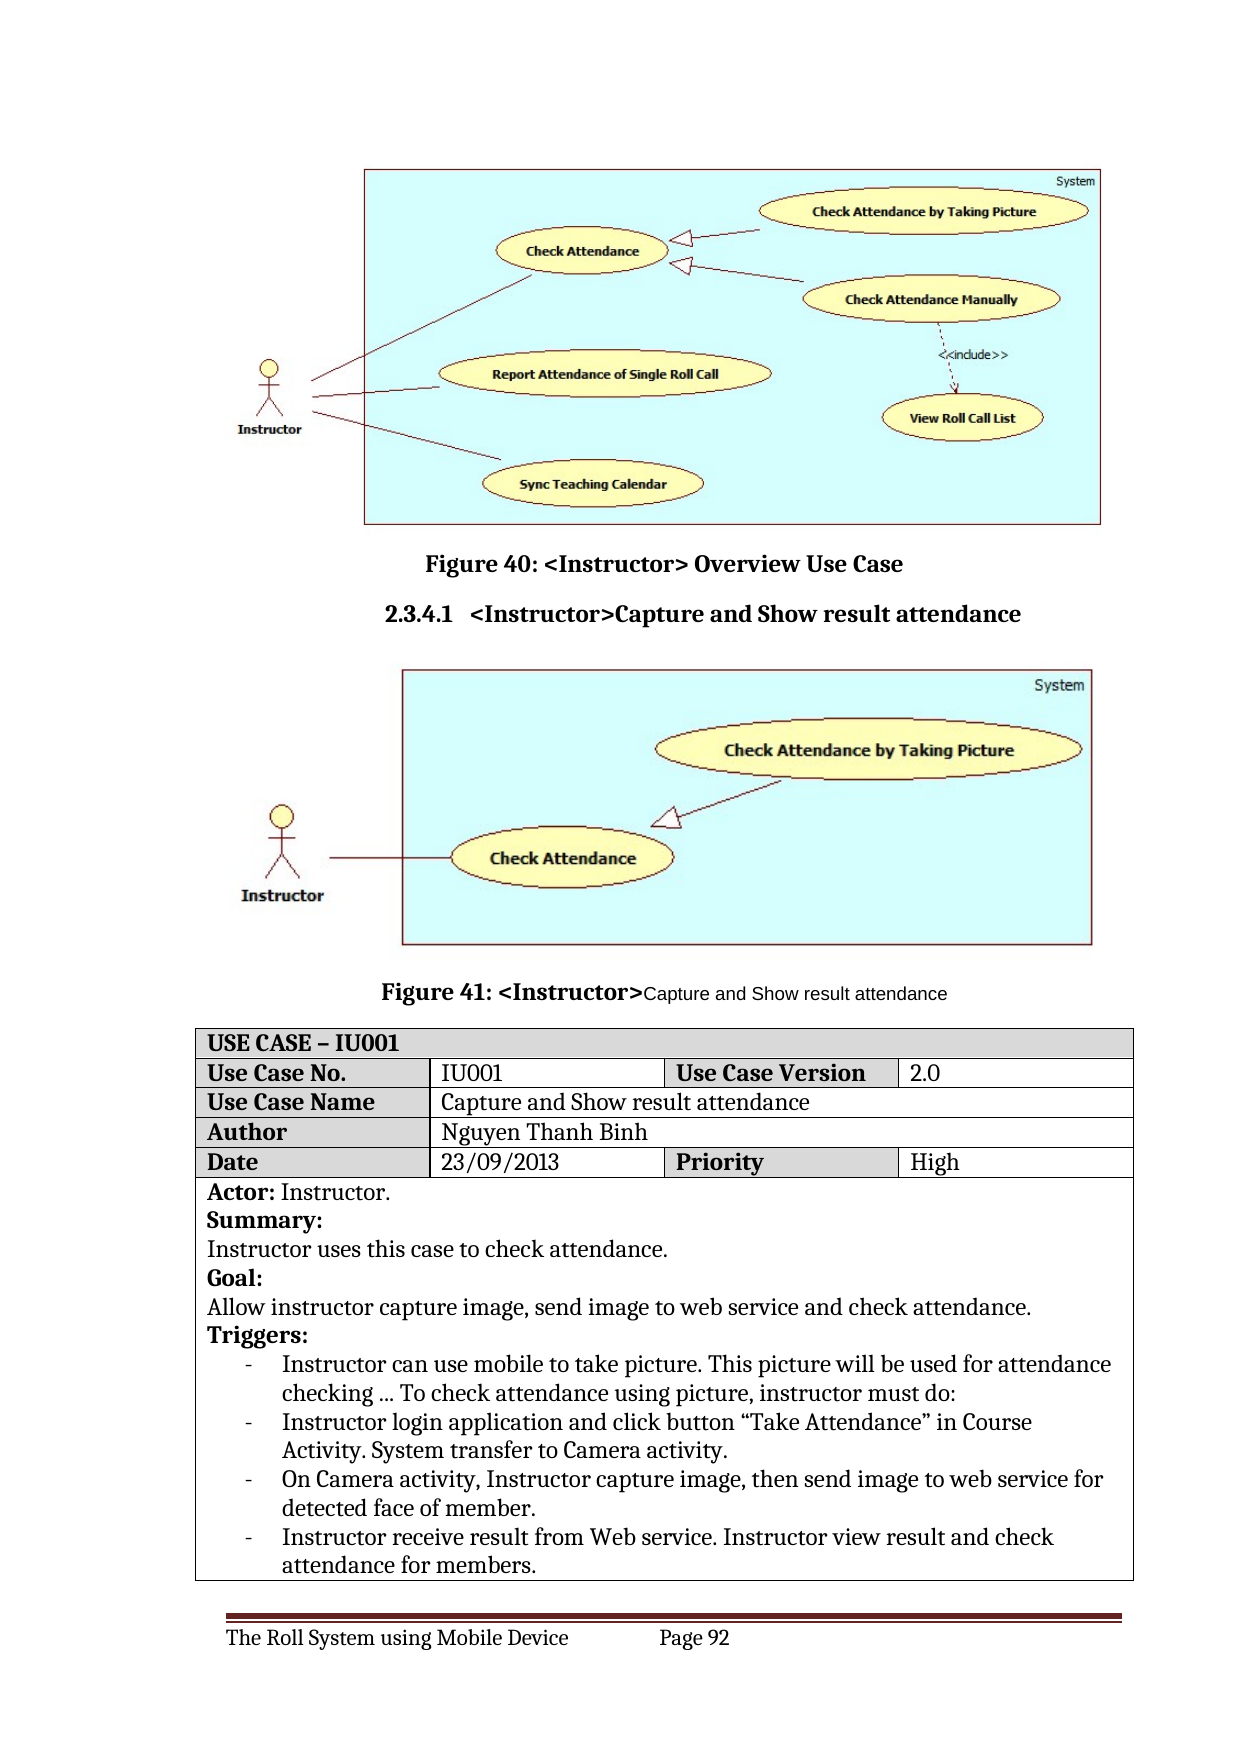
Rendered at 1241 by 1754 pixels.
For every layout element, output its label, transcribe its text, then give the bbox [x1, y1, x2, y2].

table_cell Nguyen Thanh Binh [431, 1118, 1133, 1147]
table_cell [196, 1178, 1133, 1580]
table_cell Date [196, 1148, 429, 1177]
table_cell 2.0 [899, 1059, 1133, 1087]
table_cell High [899, 1148, 1133, 1177]
table_header USE CASE – IU001 [196, 1029, 1133, 1057]
text Figure 41: <Instructor>Capture and Show result attendance [207, 978, 1122, 1007]
table_cell Priority [665, 1148, 898, 1177]
picture [206, 641, 1121, 974]
subtitle <Instructor>Capture and Show result attendance [385, 600, 1122, 629]
text Figure 40: <Instructor> Overview Use Case [207, 550, 1122, 579]
table_cell Author [196, 1118, 429, 1147]
table_cell IU001 [431, 1059, 664, 1087]
table_cell Capture and Show result attendance [431, 1088, 1133, 1117]
table_cell Use Case Name [196, 1088, 429, 1117]
table_cell Use Case No. [196, 1059, 429, 1087]
picture [206, 147, 1123, 547]
table_cell 23/09/2013 [431, 1148, 664, 1177]
table_cell Use Case Version [665, 1059, 898, 1087]
